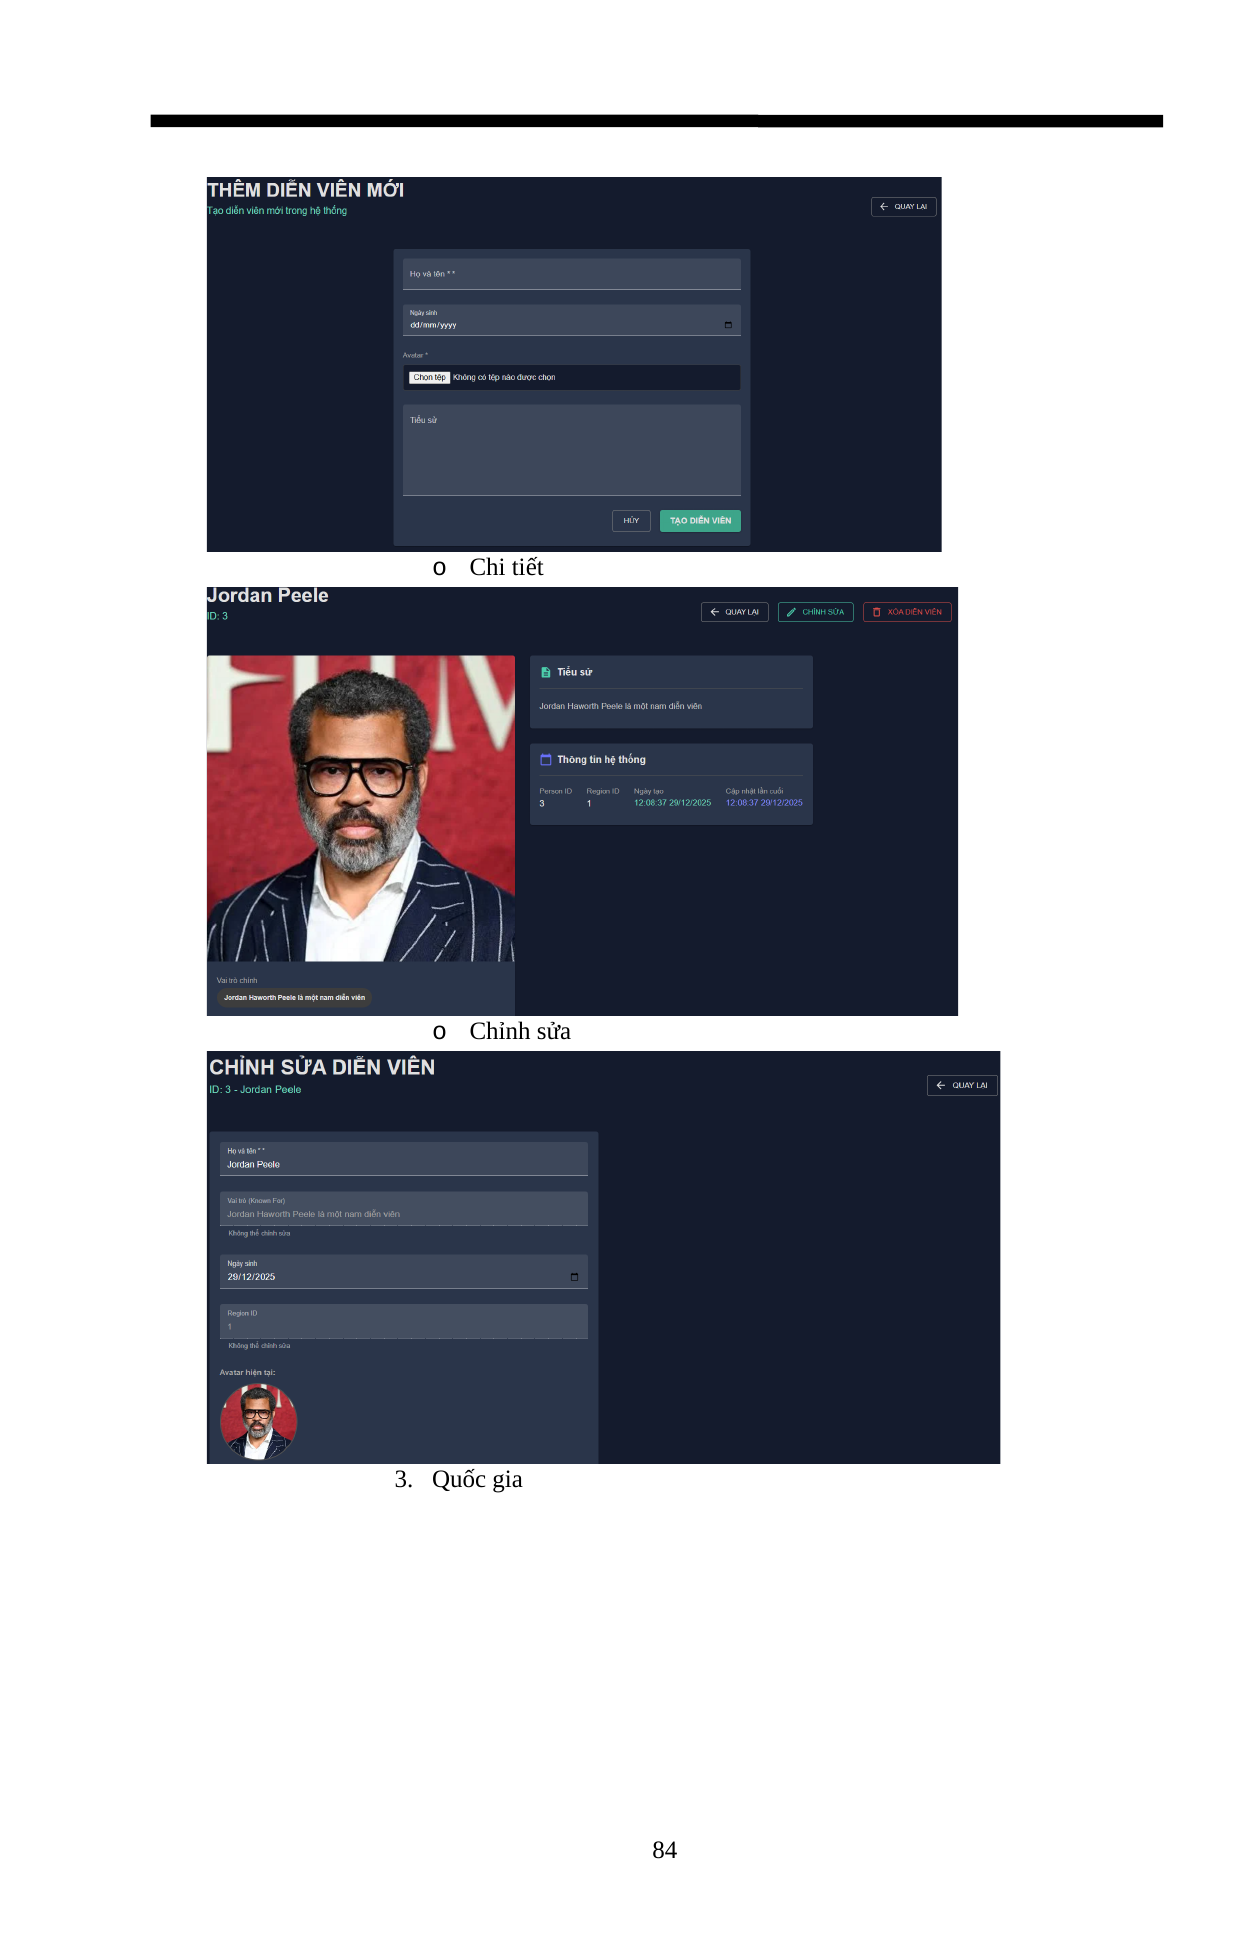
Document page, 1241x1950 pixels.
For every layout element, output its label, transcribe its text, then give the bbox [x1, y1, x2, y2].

list Chi tiết [432, 552, 1122, 583]
picture [206, 1051, 1001, 1464]
picture [206, 177, 942, 552]
list Chỉnh sửa [432, 1016, 1122, 1047]
picture [206, 587, 959, 1016]
list Quốc gia [394, 1464, 1122, 1493]
